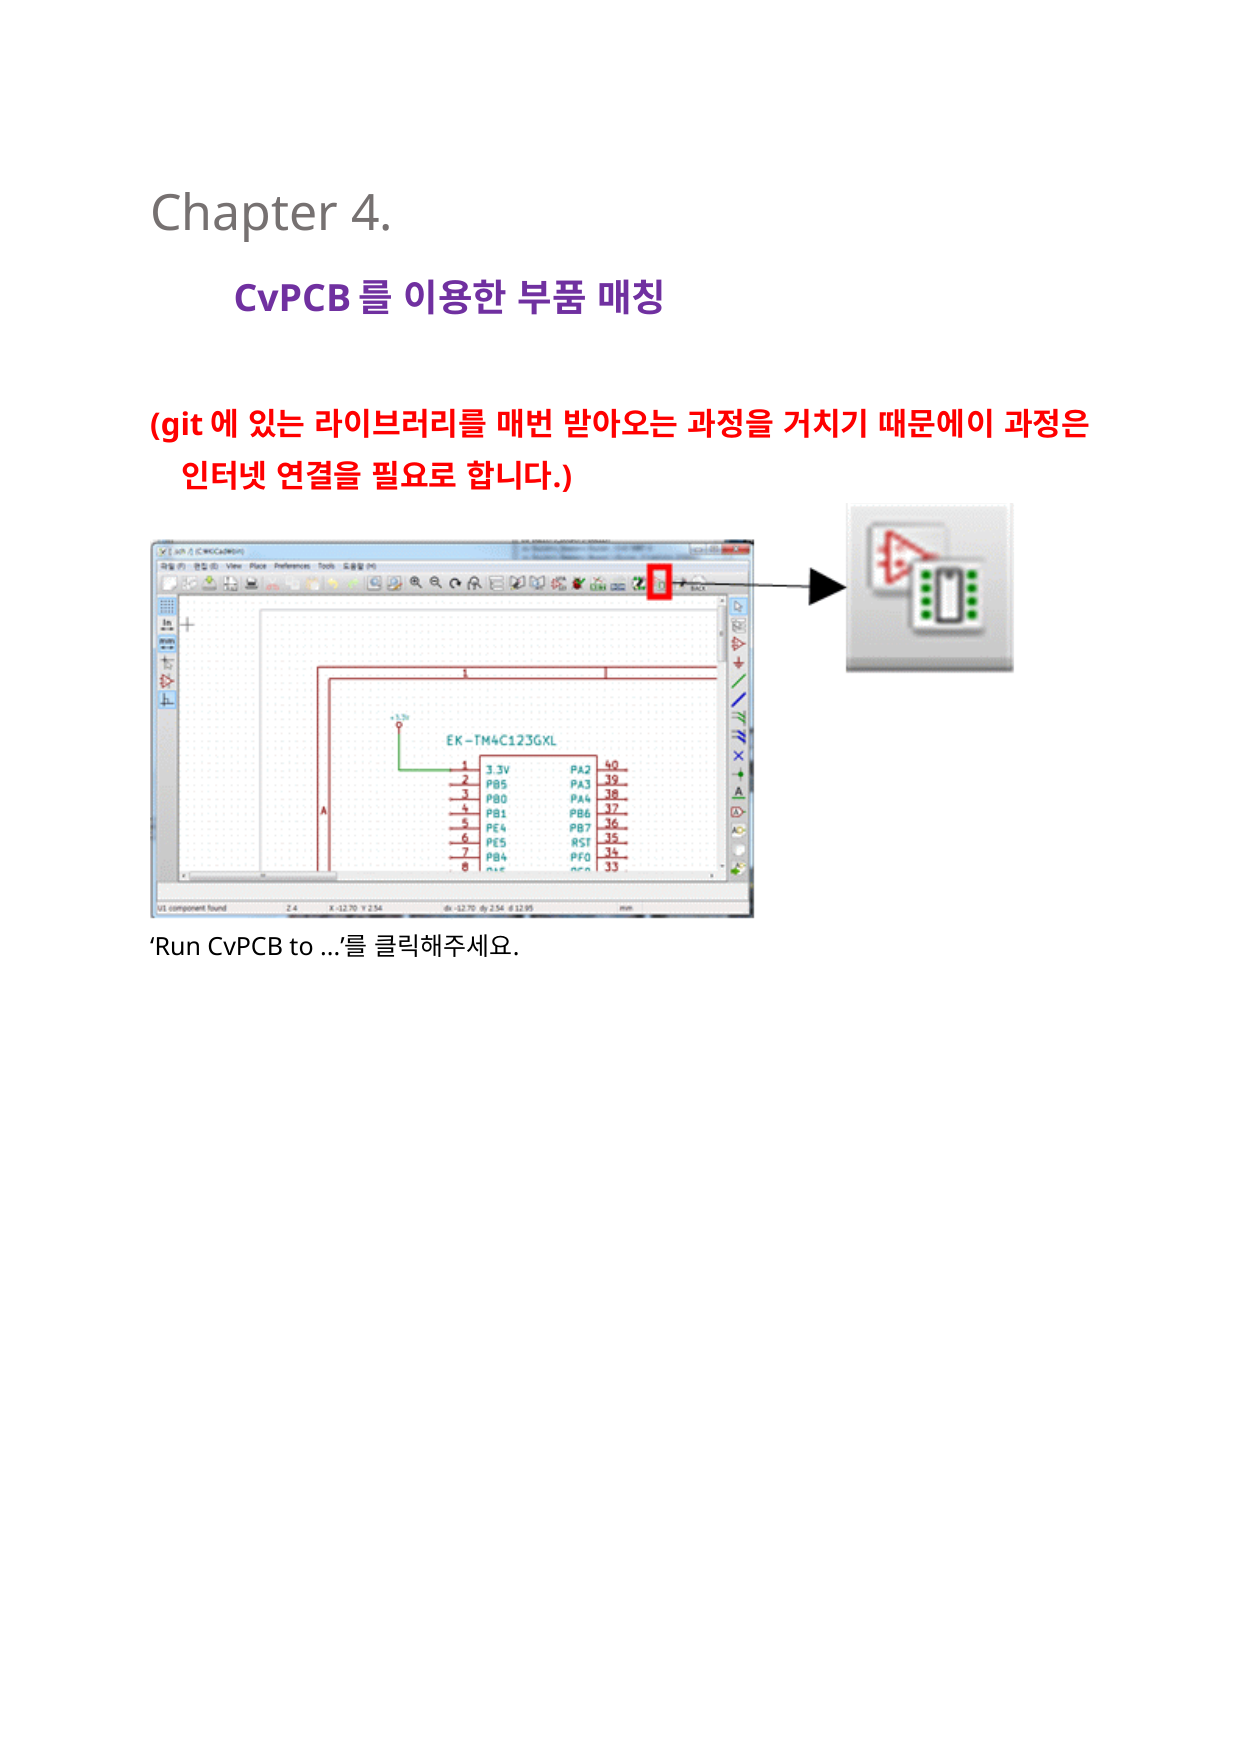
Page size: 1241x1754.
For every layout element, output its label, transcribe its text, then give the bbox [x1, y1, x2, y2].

text ‘Run CvPCB to ...’를 클릭해주세요. [150, 927, 1090, 963]
text (git에 있는 라이브러리를 매번 받아오는 과정을 거치기 때문에이 과정은 인터넷 연결을 필요로 합니다.) [150, 399, 1090, 496]
text Chapter 4. [150, 177, 1090, 245]
text CvPCB를 이용한 부품 매칭 [150, 267, 1090, 322]
picture [150, 503, 1015, 923]
